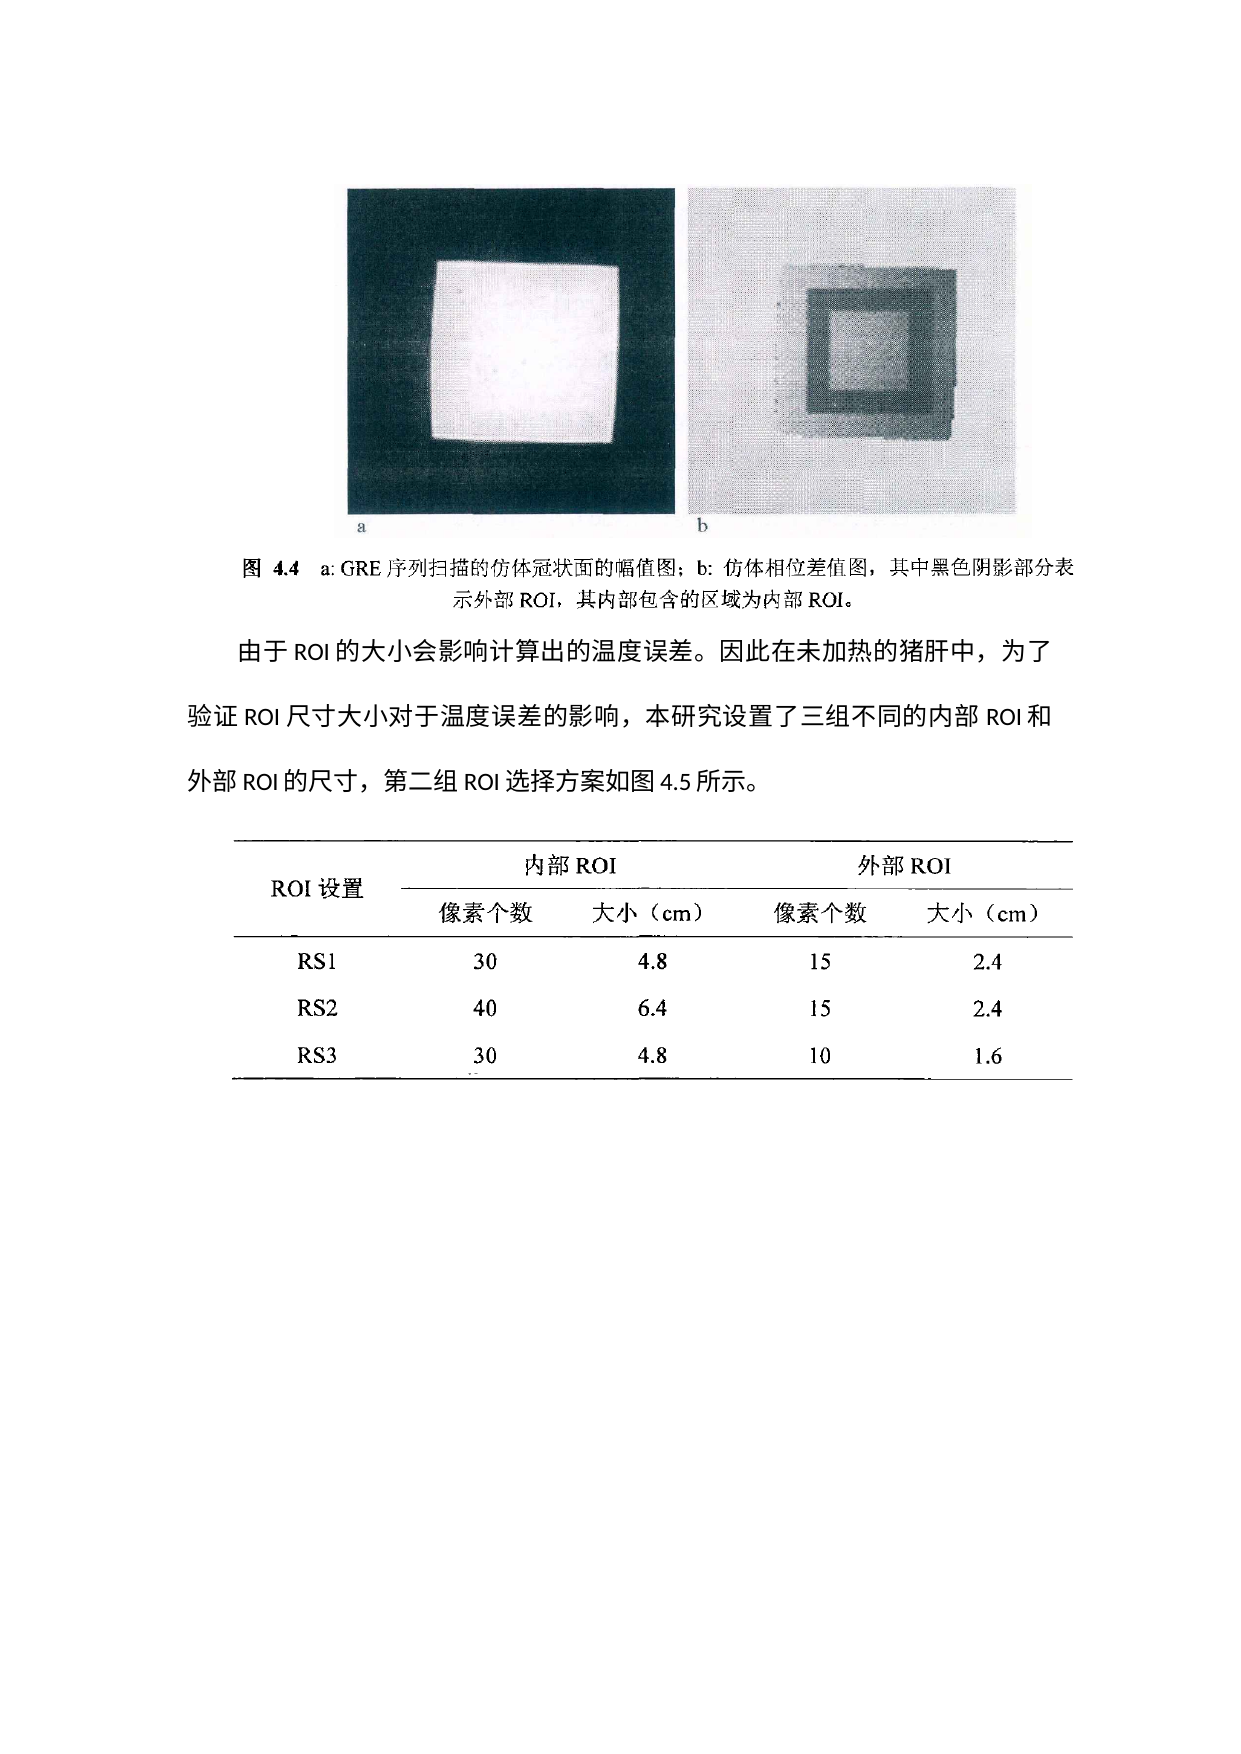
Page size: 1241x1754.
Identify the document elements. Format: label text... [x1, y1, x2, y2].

picture [217, 184, 1082, 616]
picture [225, 835, 1091, 1085]
